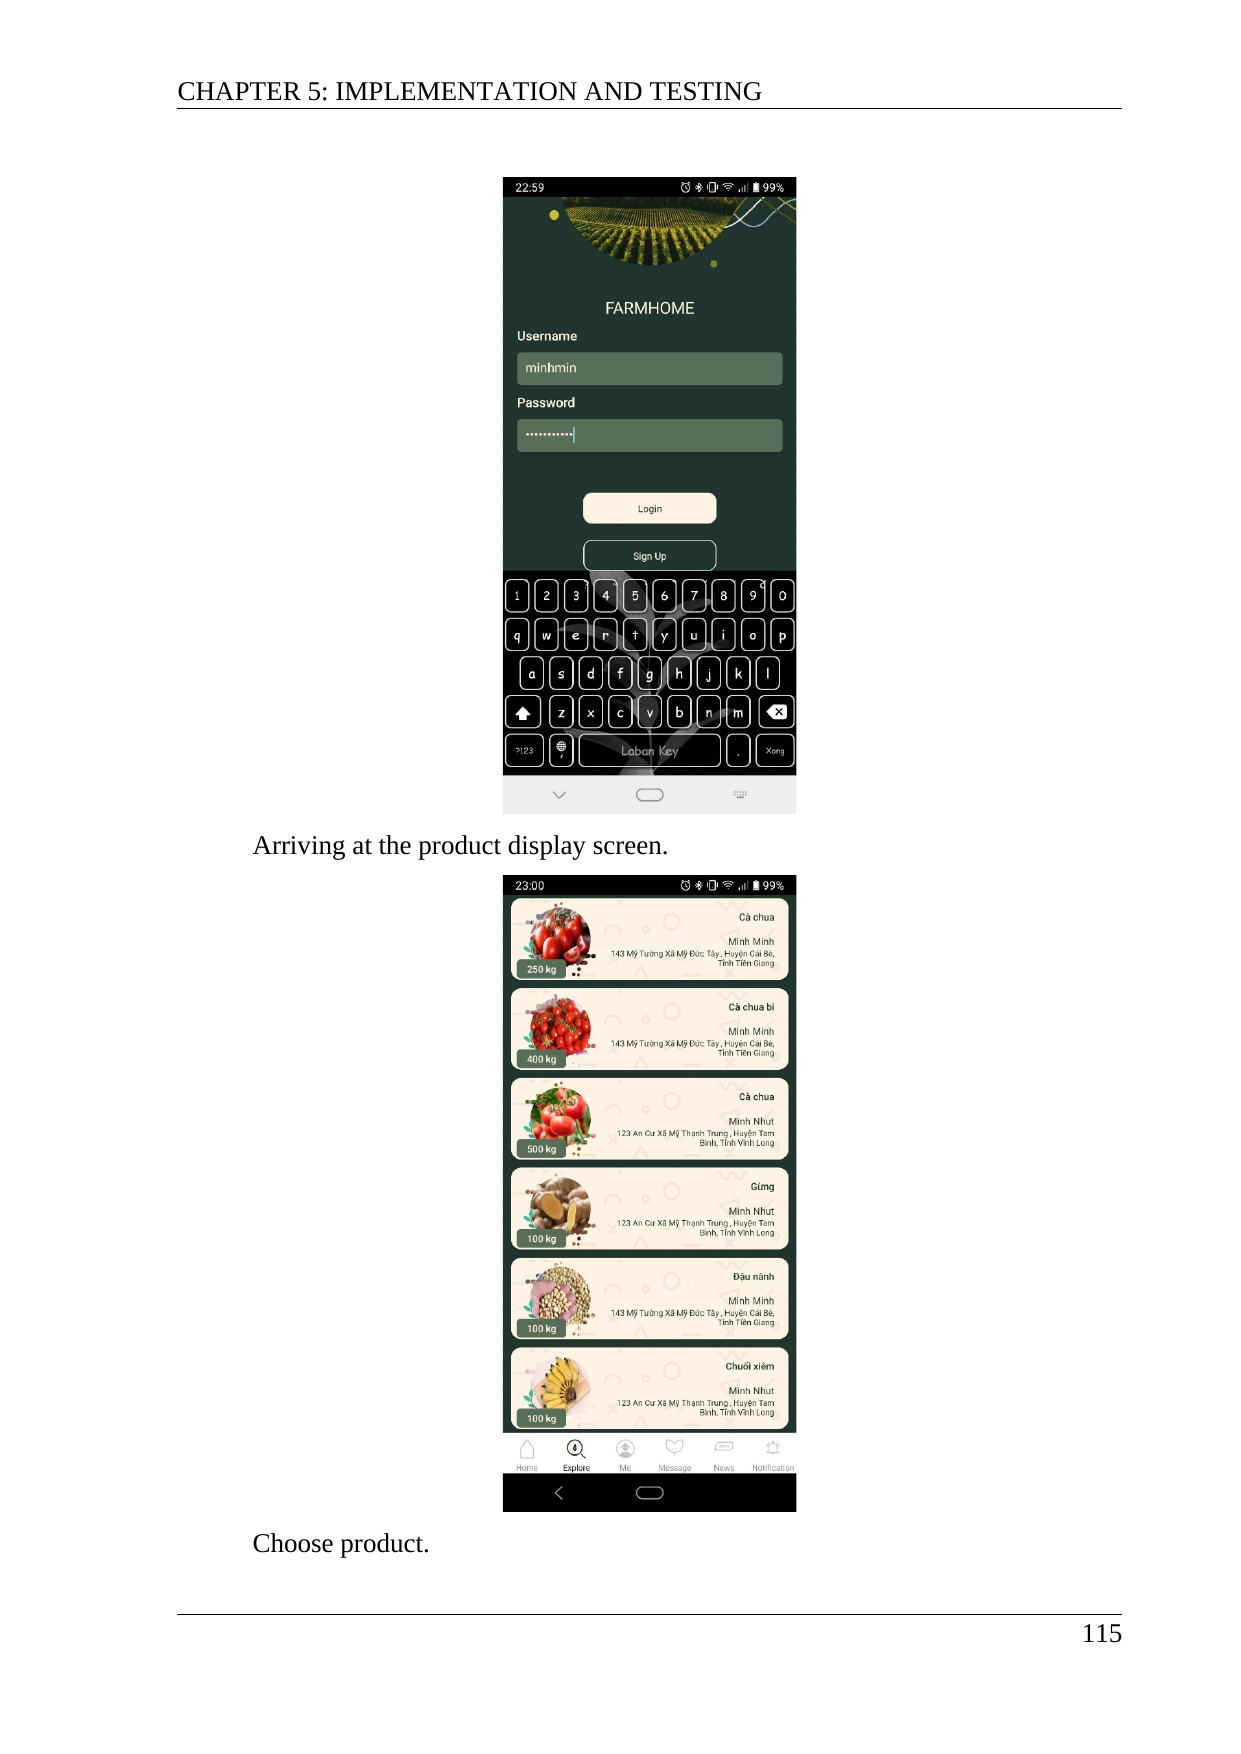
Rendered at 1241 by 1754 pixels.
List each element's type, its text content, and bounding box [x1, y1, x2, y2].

text Arriving at the product display screen. [177, 829, 1122, 860]
picture [502, 875, 797, 1512]
picture [502, 177, 797, 814]
text Choose product. [177, 1527, 1122, 1558]
